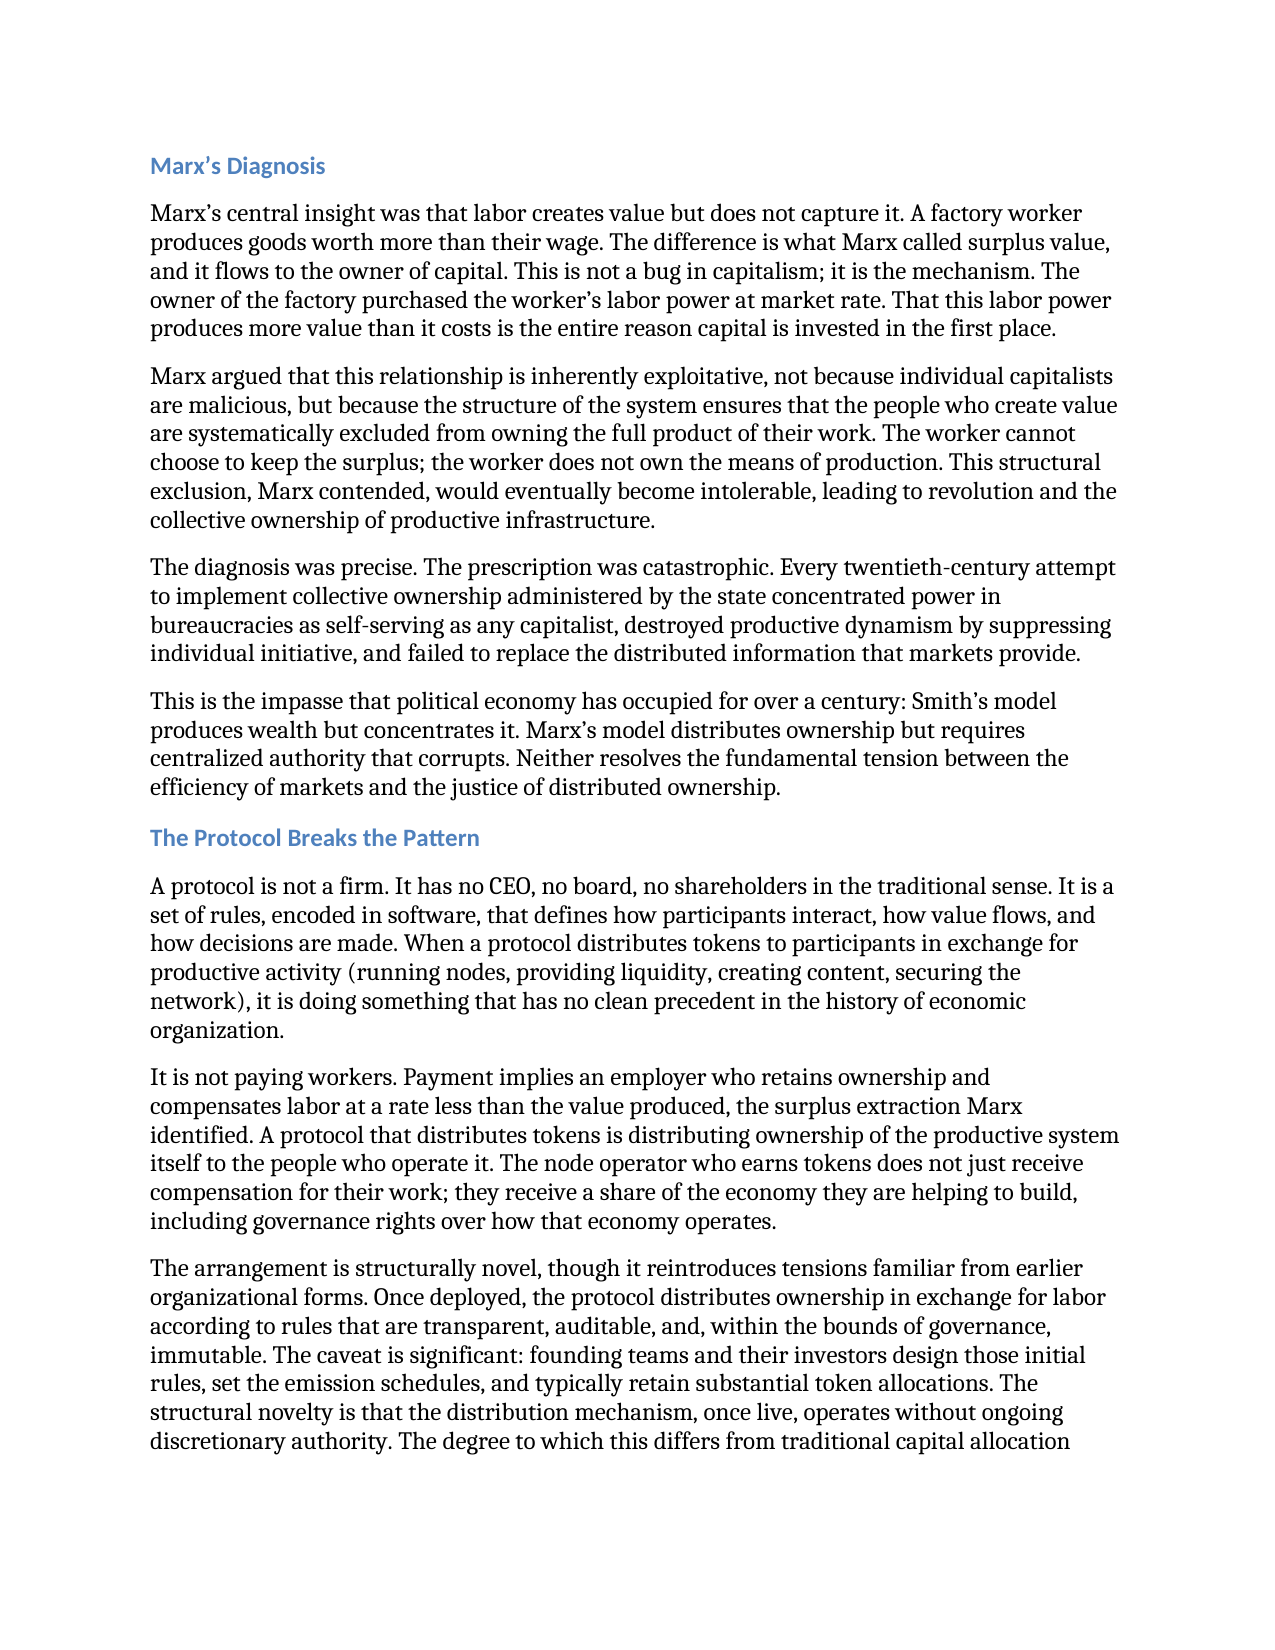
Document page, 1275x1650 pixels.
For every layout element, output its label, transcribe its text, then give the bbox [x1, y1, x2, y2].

subtitle The Protocol Breaks the Pattern [150, 823, 1125, 853]
text A protocol is not a firm. It has no CEO, no board, no shareholders in the traditional sense. It is a set of rules, encoded in software, that defines how participants interact, how value flows, and how decisions are made. When a protocol distributes tokens to participants in exchange for productive activity (running nodes, providing liquidity, creating content, securing the network), it is doing something that has no clean precedent in the history of economic organization. [150, 872, 1125, 1044]
text Marx’s central insight was that labor creates value but does not capture it. A factory worker produces goods worth more than their wage. The difference is what Marx called surplus value, and it flows to the owner of capital. This is not a bug in capitalism; it is the mechanism. The owner of the factory purchased the worker’s labor power at market rate. That this labor power produces more value than it costs is the entire reason capital is invested in the first place. [150, 199, 1125, 343]
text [150, 1254, 1125, 1456]
text Marx argued that this relationship is inherently exploitative, not because individual capitalists are malicious, but because the structure of the system ensures that the people who create value are systematically excluded from owning the full product of their work. The worker cannot choose to keep the surplus; the worker does not own the means of production. This structural exclusion, Marx contended, would eventually become intolerable, leading to revolution and the collective ownership of productive infrastructure. [150, 362, 1125, 534]
subtitle Marx’s Diagnosis [150, 150, 1125, 181]
text The diagnosis was precise. The prescription was catastrophic. Every twentieth-century attempt to implement collective ownership administered by the state concentrated power in bureaucracies as self-serving as any capitalist, destroyed productive dynamism by suppressing individual initiative, and failed to replace the distributed information that markets provide. [150, 553, 1125, 668]
text This is the impasse that political economy has occupied for over a century: Smith’s model produces wealth but concentrates it. Marx’s model distributes ownership but requires centralized authority that corrupts. Neither resolves the fundamental tension between the efficiency of markets and the justice of distributed ownership. [150, 687, 1125, 802]
text It is not paying workers. Payment implies an employer who retains ownership and compensates labor at a rate less than the value produced, the surplus extraction Marx identified. A protocol that distributes tokens is distributing ownership of the productive system itself to the people who operate it. The node operator who earns tokens does not just receive compensation for their work; they receive a share of the economy they are helping to build, including governance rights over how that economy operates. [150, 1063, 1125, 1236]
